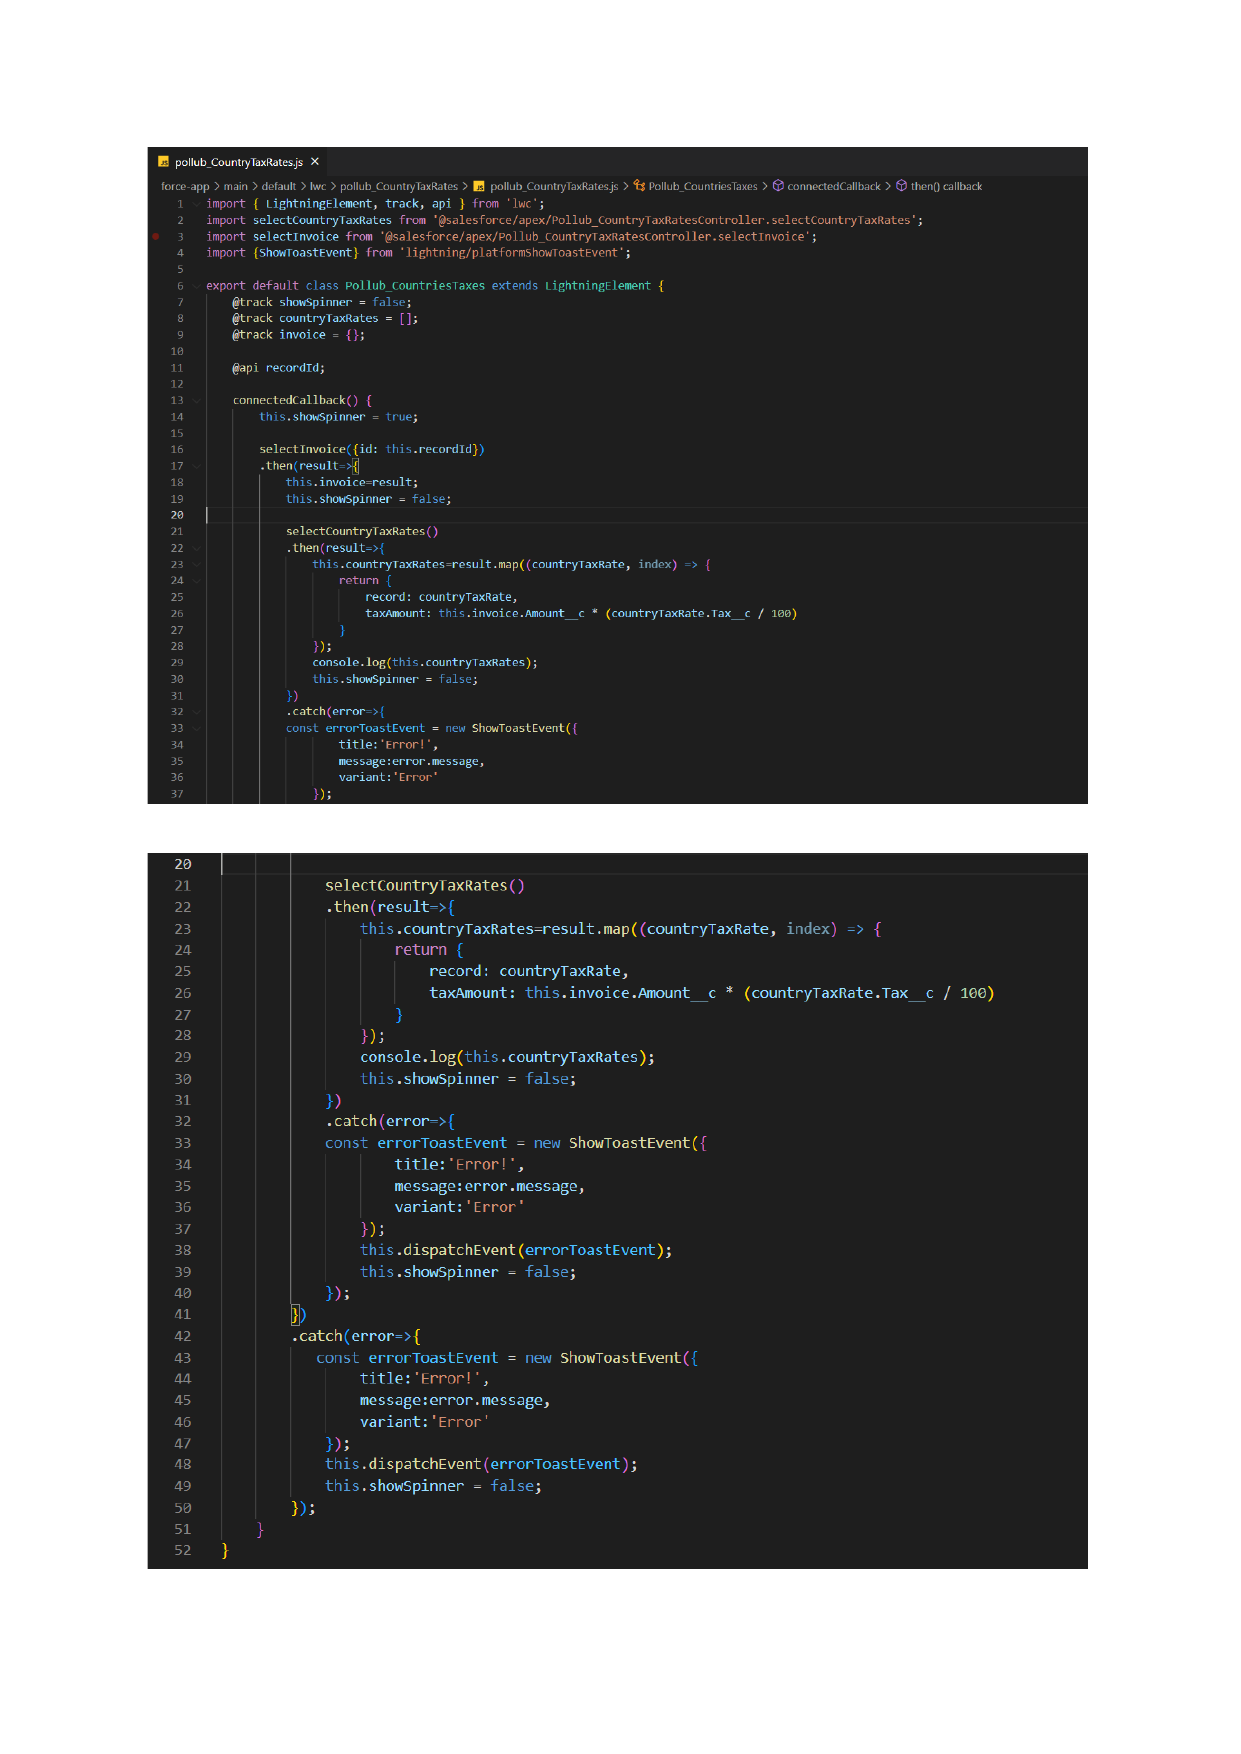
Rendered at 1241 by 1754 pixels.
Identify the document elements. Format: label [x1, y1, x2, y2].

picture [147, 853, 1088, 1569]
picture [147, 147, 1088, 804]
